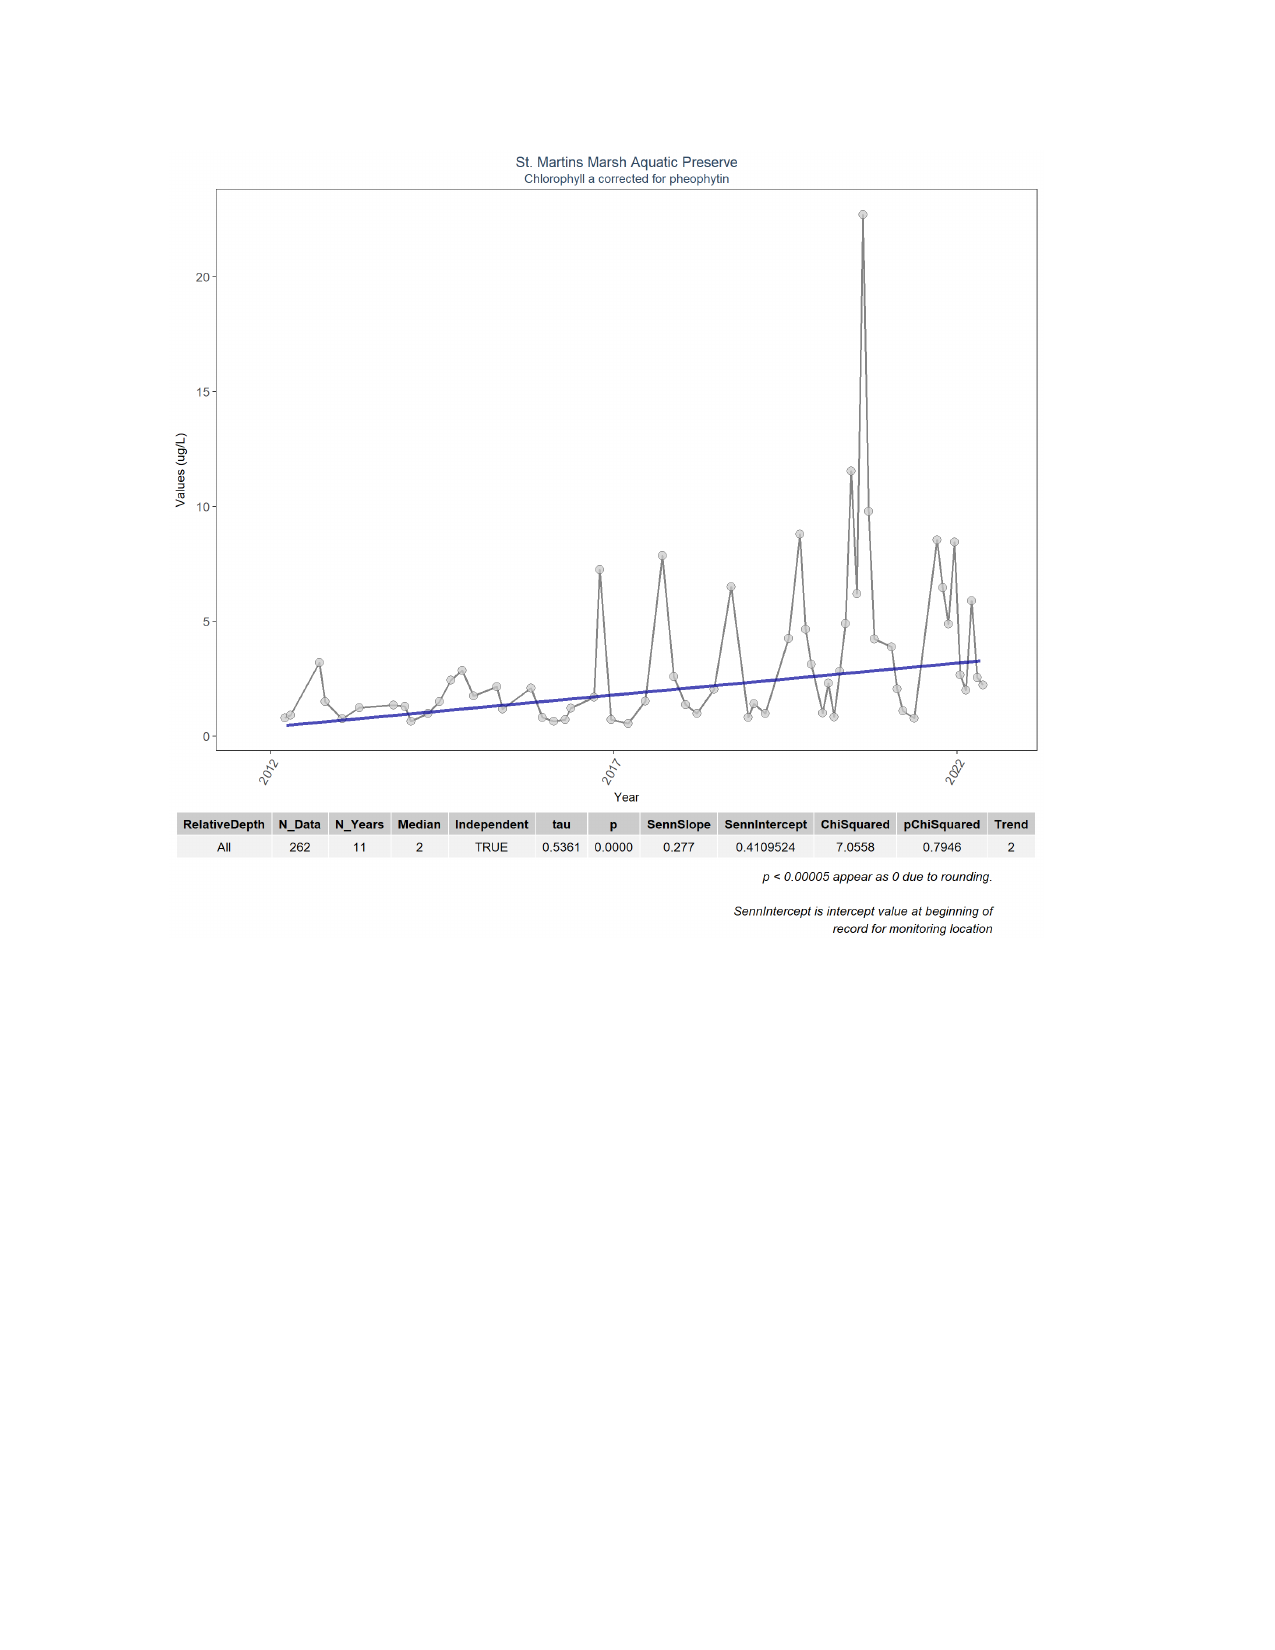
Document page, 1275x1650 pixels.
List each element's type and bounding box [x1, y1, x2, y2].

picture [168, 150, 1044, 938]
